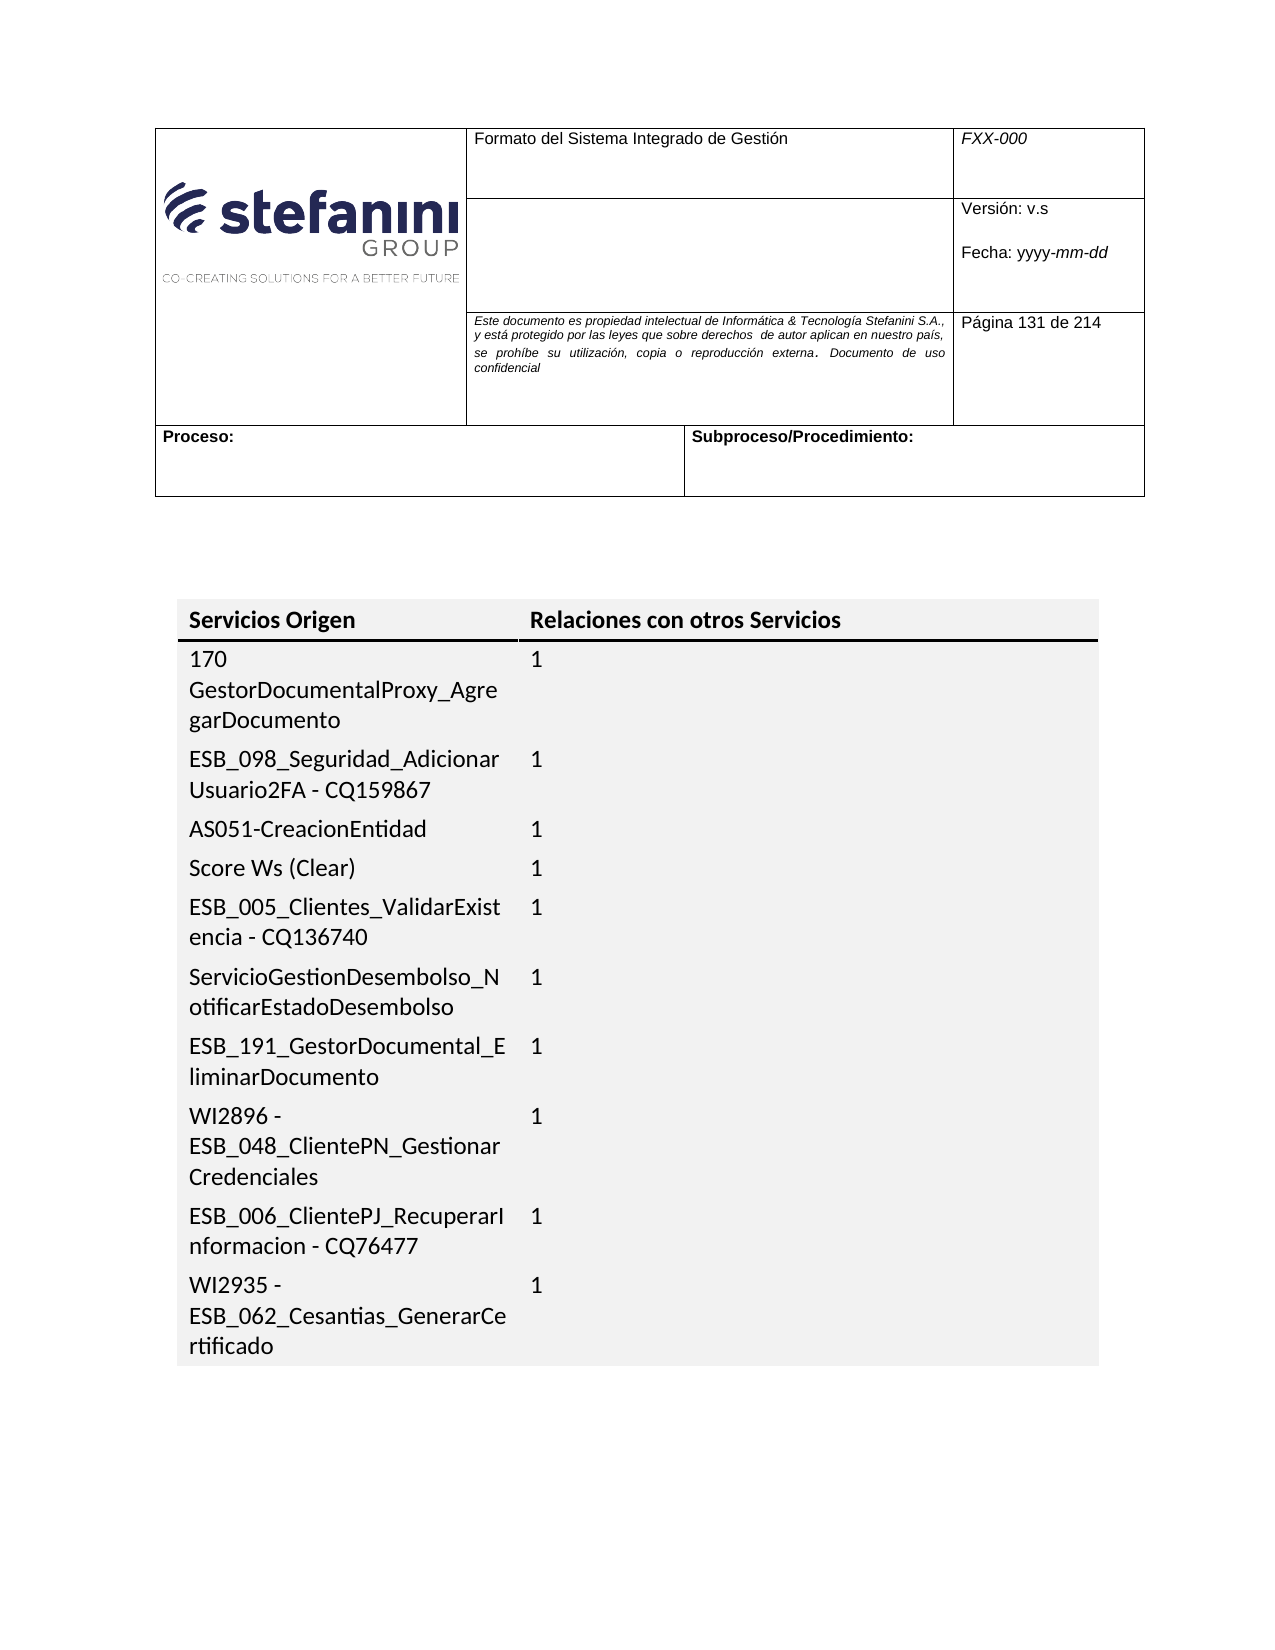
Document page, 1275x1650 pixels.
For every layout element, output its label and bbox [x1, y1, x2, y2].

picture [162, 182, 460, 286]
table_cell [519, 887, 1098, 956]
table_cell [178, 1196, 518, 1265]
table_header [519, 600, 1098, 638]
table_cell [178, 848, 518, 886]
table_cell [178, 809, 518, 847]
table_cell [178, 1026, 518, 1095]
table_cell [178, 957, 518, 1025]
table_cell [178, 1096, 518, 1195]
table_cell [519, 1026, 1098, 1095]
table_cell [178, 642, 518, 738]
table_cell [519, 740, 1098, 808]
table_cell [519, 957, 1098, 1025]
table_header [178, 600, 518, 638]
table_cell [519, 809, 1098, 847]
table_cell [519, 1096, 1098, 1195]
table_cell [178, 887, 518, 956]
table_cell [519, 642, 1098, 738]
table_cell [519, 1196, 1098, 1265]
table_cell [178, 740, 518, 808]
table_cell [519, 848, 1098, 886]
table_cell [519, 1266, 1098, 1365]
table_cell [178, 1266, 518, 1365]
